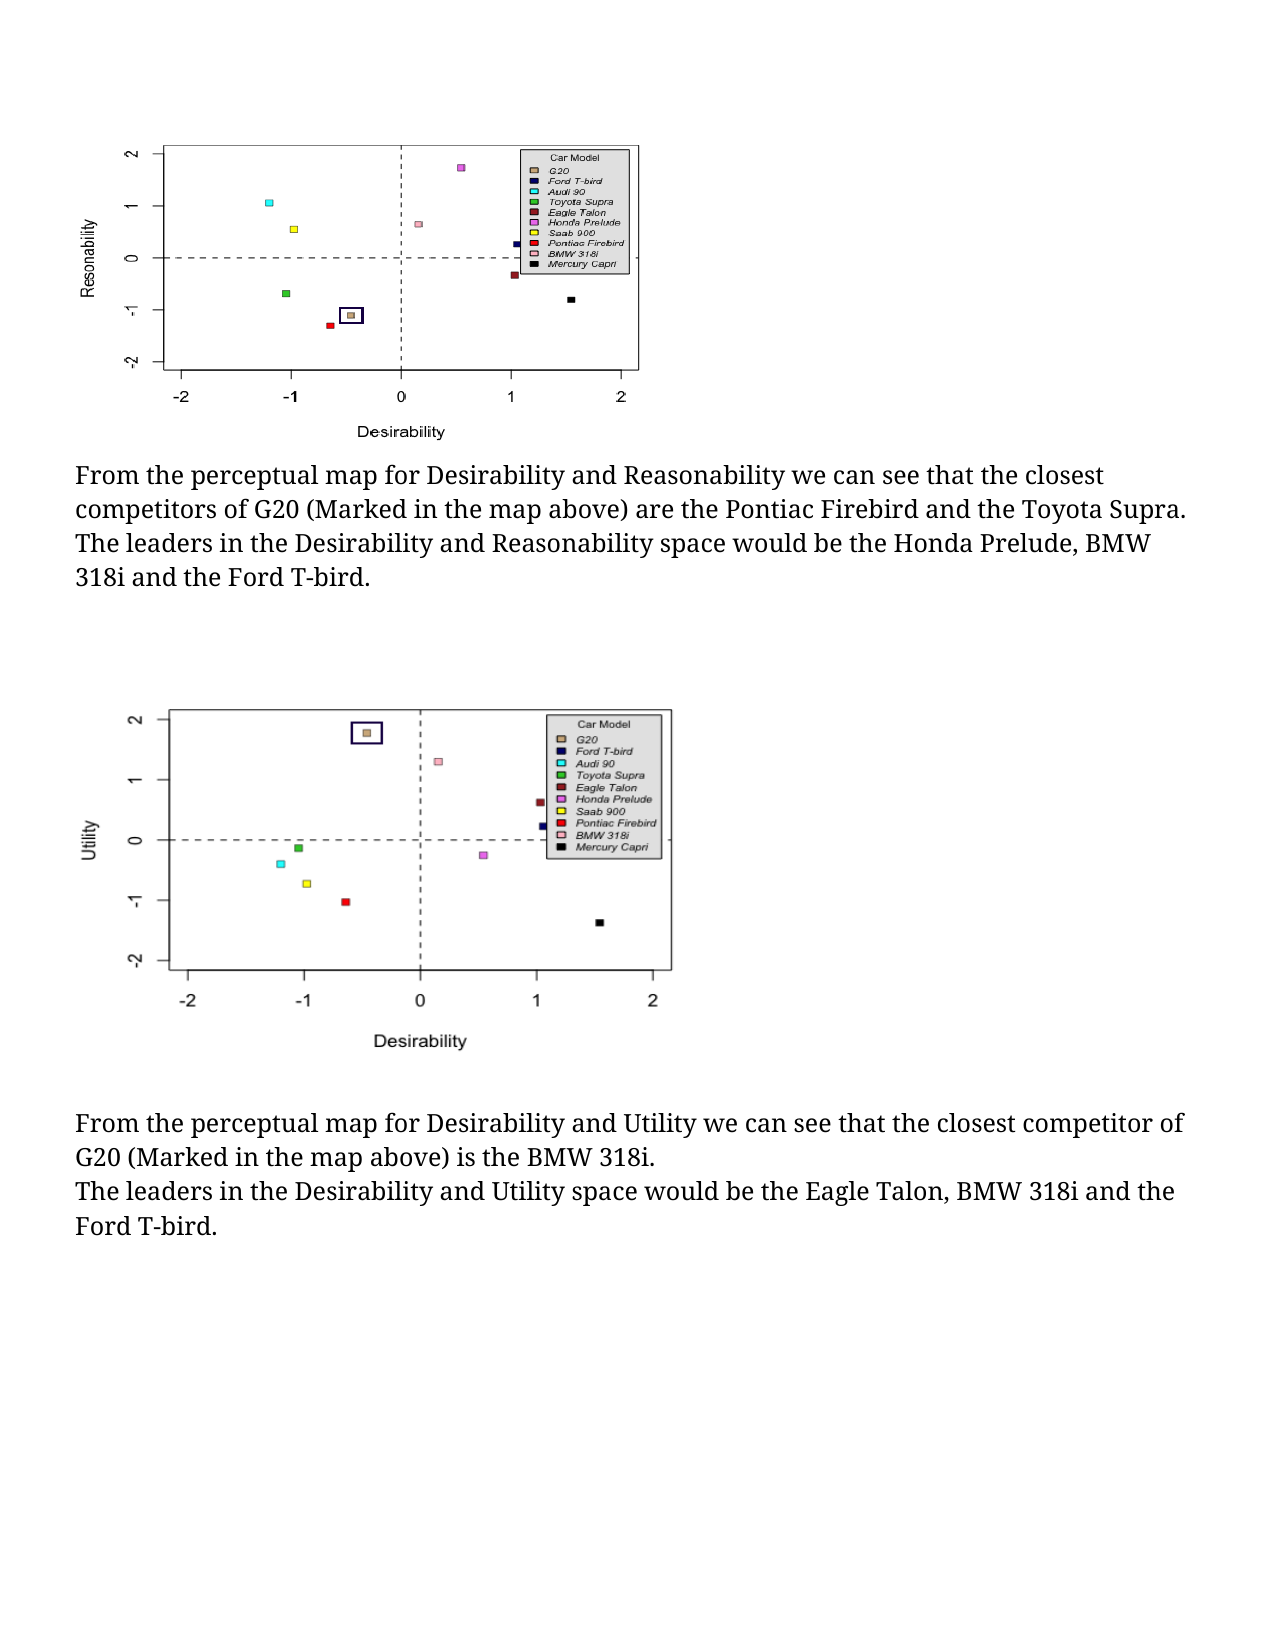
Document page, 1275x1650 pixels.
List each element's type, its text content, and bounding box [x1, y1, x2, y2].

picture [75, 75, 685, 458]
text From the perceptual map for Desirability and Utility we can see that the closest competitor of G20 (Marked in the map above) is the BMW 318i. [75, 1106, 1200, 1174]
text From the perceptual map for Desirability and Reasonability we can see that the closest competitors of G20 (Marked in the map above) are the Pontiac Firebird and the Toyota Supra. [75, 458, 1200, 526]
picture [75, 628, 720, 1072]
text The leaders in the Desirability and Reasonability space would be the Honda Prelude, BMW 318i and the Ford T-bird. [75, 526, 1200, 594]
text The leaders in the Desirability and Utility space would be the Eagle Talon, BMW 318i and the Ford T-bird. [75, 1174, 1200, 1242]
